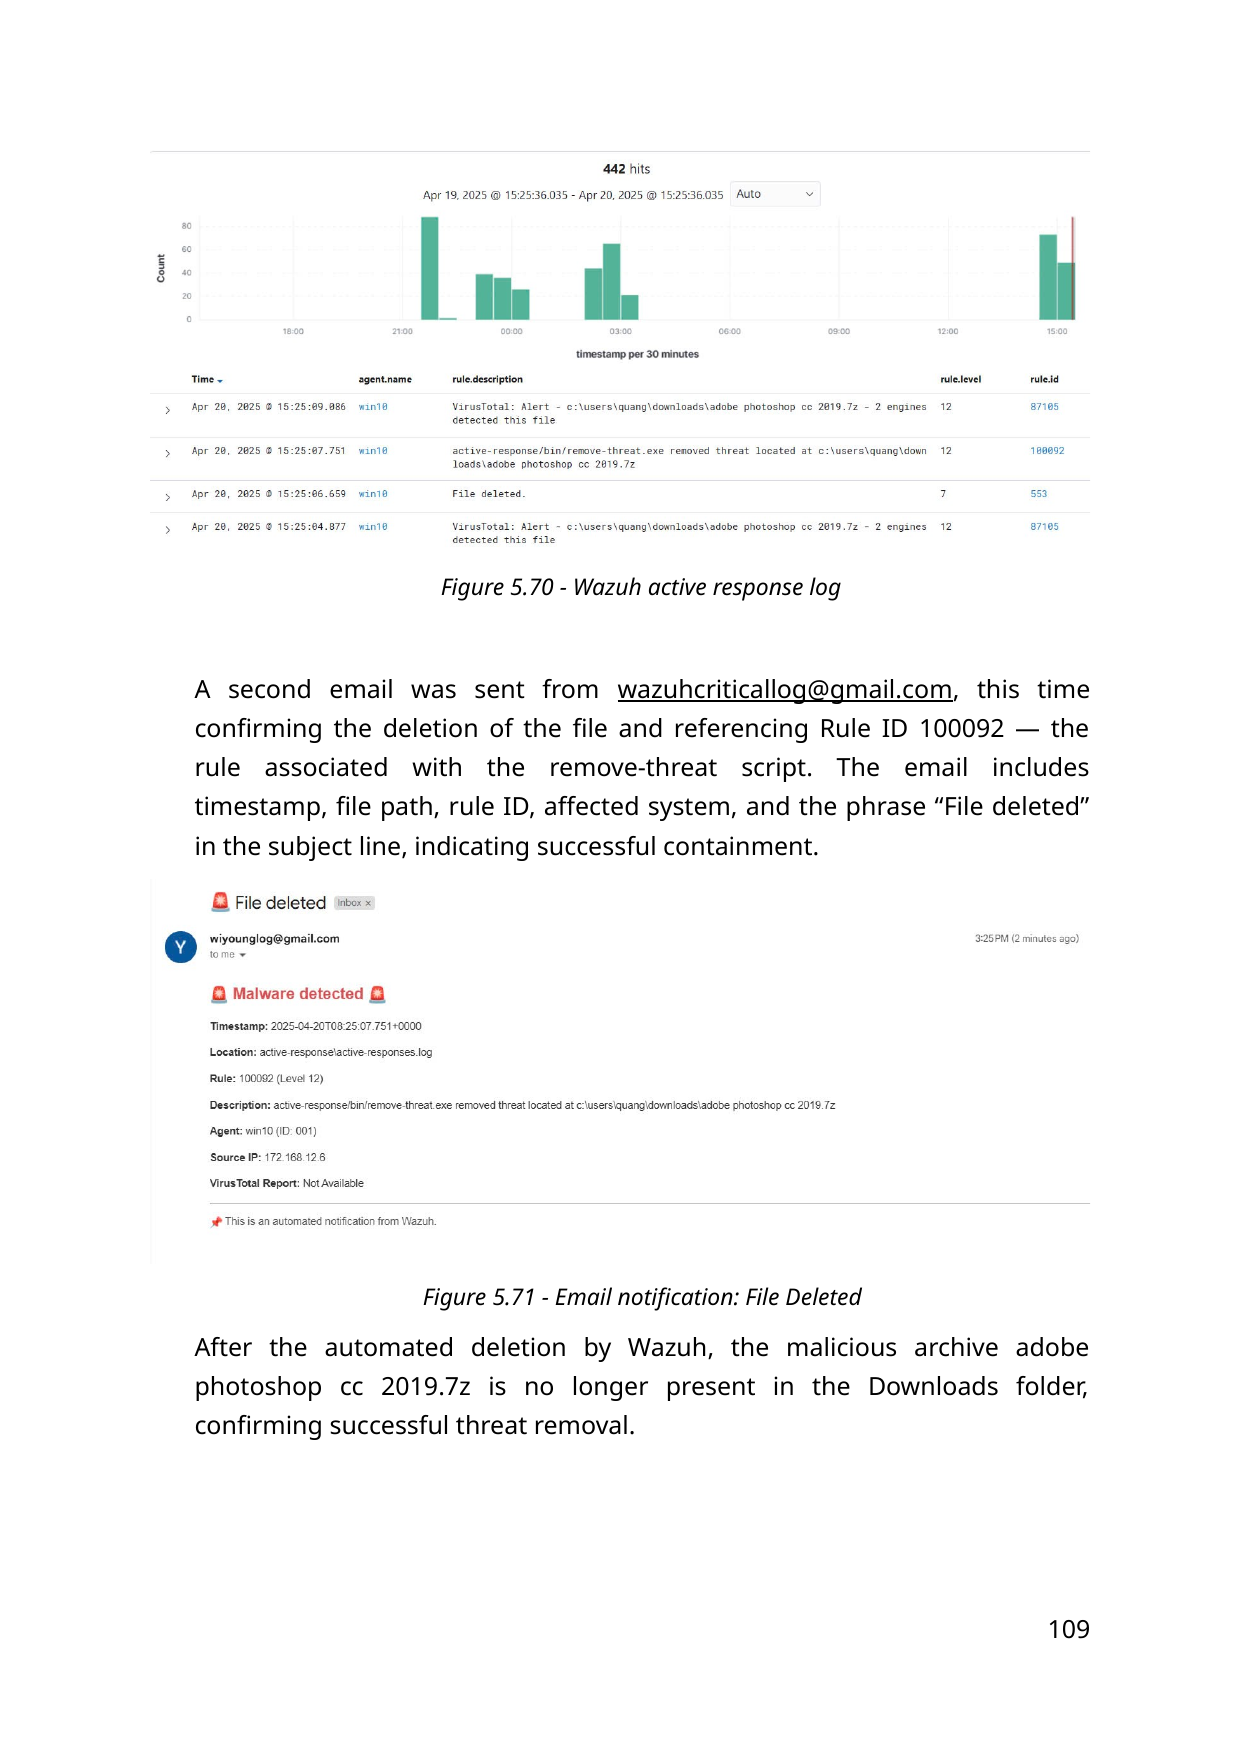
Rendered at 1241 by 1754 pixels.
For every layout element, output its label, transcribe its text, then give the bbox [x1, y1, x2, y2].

picture [150, 150, 1091, 555]
picture [150, 879, 1091, 1264]
text After the automated deletion by Wazuh, the malicious archive adobe photoshop cc 2019.7z is no longer present in the Downloads folder, confirming successful threat removal. [194, 1329, 1090, 1442]
text A second email was sent from wazuhcriticallog@gmail.com, this time confirming the deletion of the file and referencing Rule ID 100092 — the rule associated with the remove-threat script. The email includes timestamp, file path, rule ID, affected system, and the phrase “File deleted” in the subject line, indicating successful containment. [194, 671, 1090, 862]
